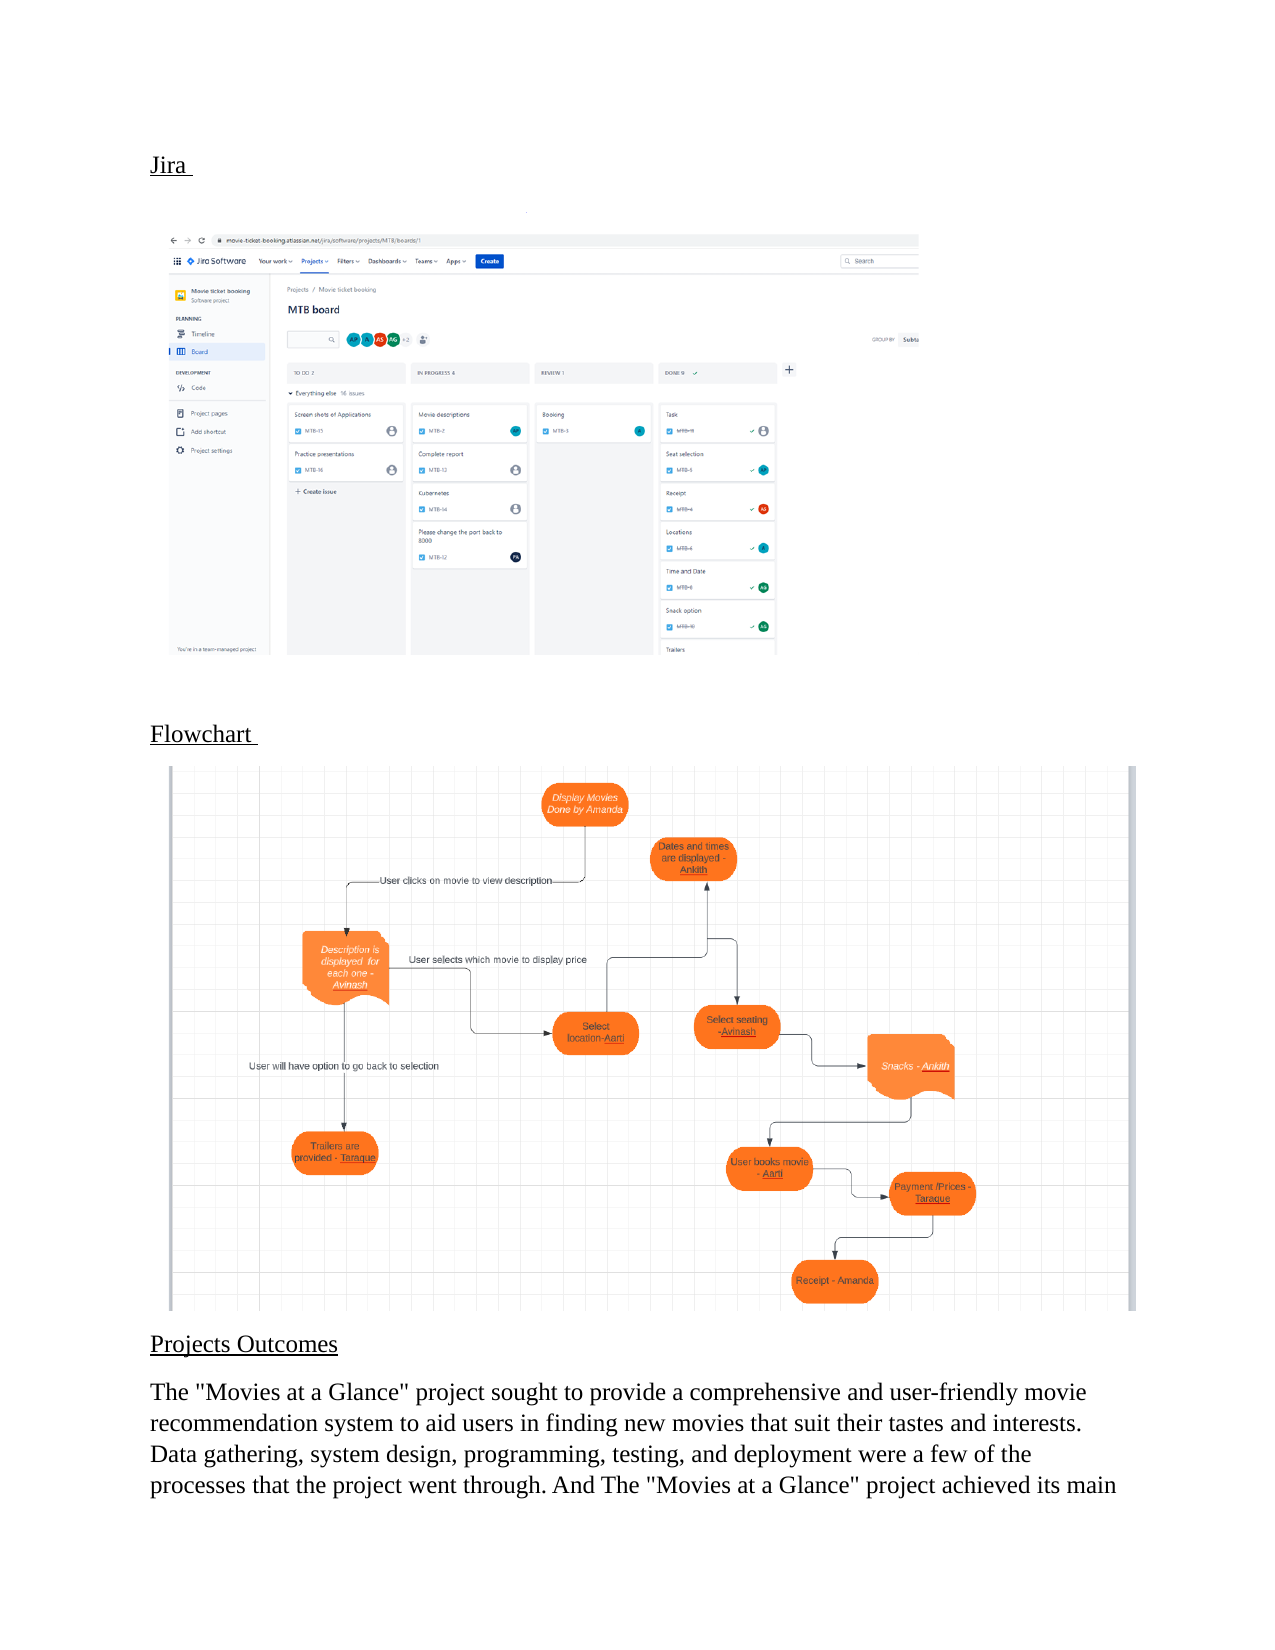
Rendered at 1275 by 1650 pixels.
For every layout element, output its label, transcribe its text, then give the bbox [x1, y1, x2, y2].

text Projects Outcomes [150, 1329, 1125, 1358]
text Jira Flowchart [150, 150, 1125, 747]
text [150, 1377, 1125, 1499]
